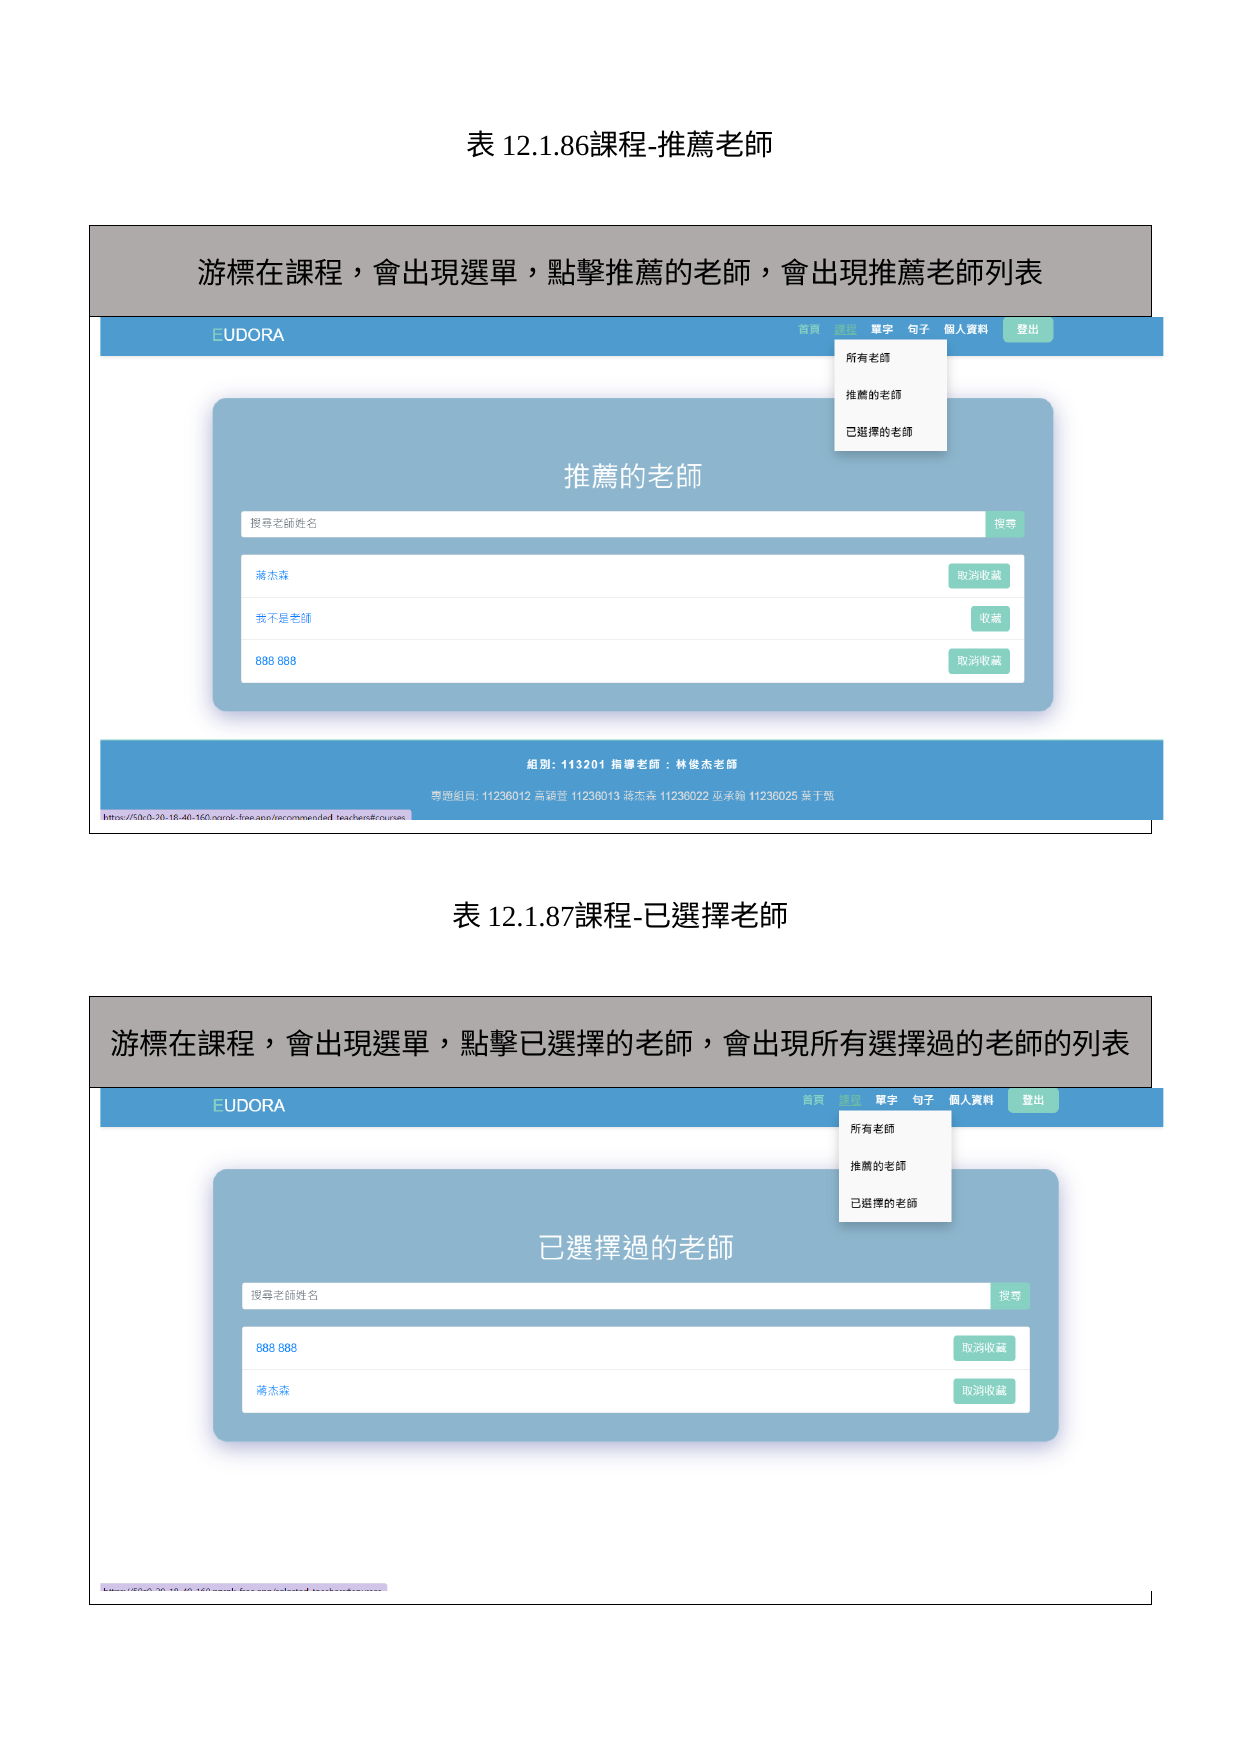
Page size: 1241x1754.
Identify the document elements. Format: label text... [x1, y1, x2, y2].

picture [100, 1088, 1164, 1591]
table_header 游標在課程，會出現選單，點擊已選擇的老師，會出現所有選擇過的老師的列表 [90, 997, 1151, 1087]
table_cell [90, 1088, 1151, 1604]
table_cell [90, 317, 1151, 833]
table_header 游標在課程，會出現選單，點擊推薦的老師，會出現推薦老師列表 [90, 226, 1151, 316]
picture [100, 317, 1164, 820]
